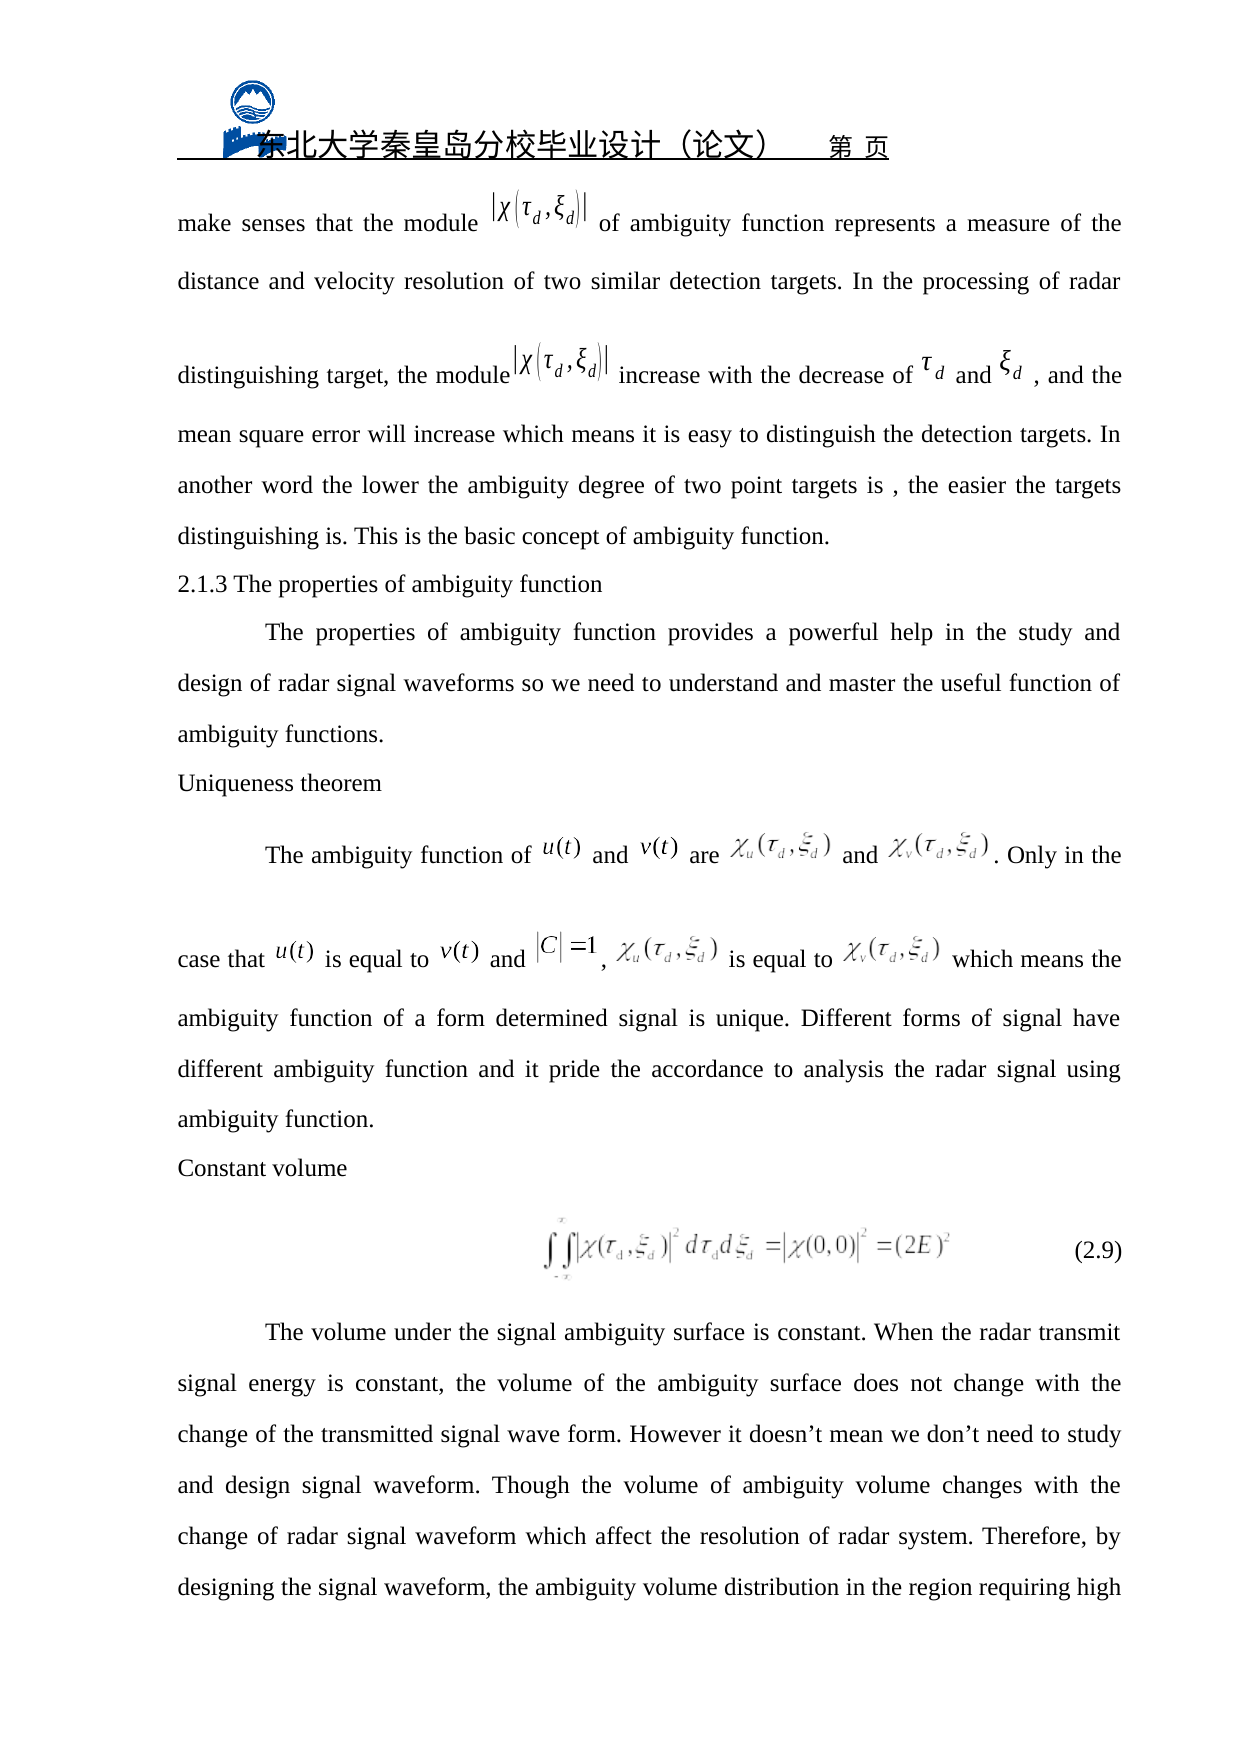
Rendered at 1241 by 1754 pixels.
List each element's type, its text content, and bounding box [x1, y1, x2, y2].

picture [214, 79, 292, 158]
text Constant volume [177, 1150, 1122, 1184]
text Uniqueness theorem [177, 765, 1122, 799]
text The ambiguity function of and are and . Only in the case that is equal to and , is equal to which means the ambiguity function of a form determined signal is unique. Different forms of signal have different ambiguity function and it pride the accordance to analysis the radar signal using ambiguity function. [177, 813, 1122, 1136]
text 2.1.3 The properties of ambiguity function [177, 566, 1122, 600]
text (2.9) [177, 1199, 1122, 1301]
text The properties of ambiguity function provides a powerful help in the study and design of radar signal waveforms so we need to understand and master the useful function of ambiguity functions. [177, 615, 1122, 751]
